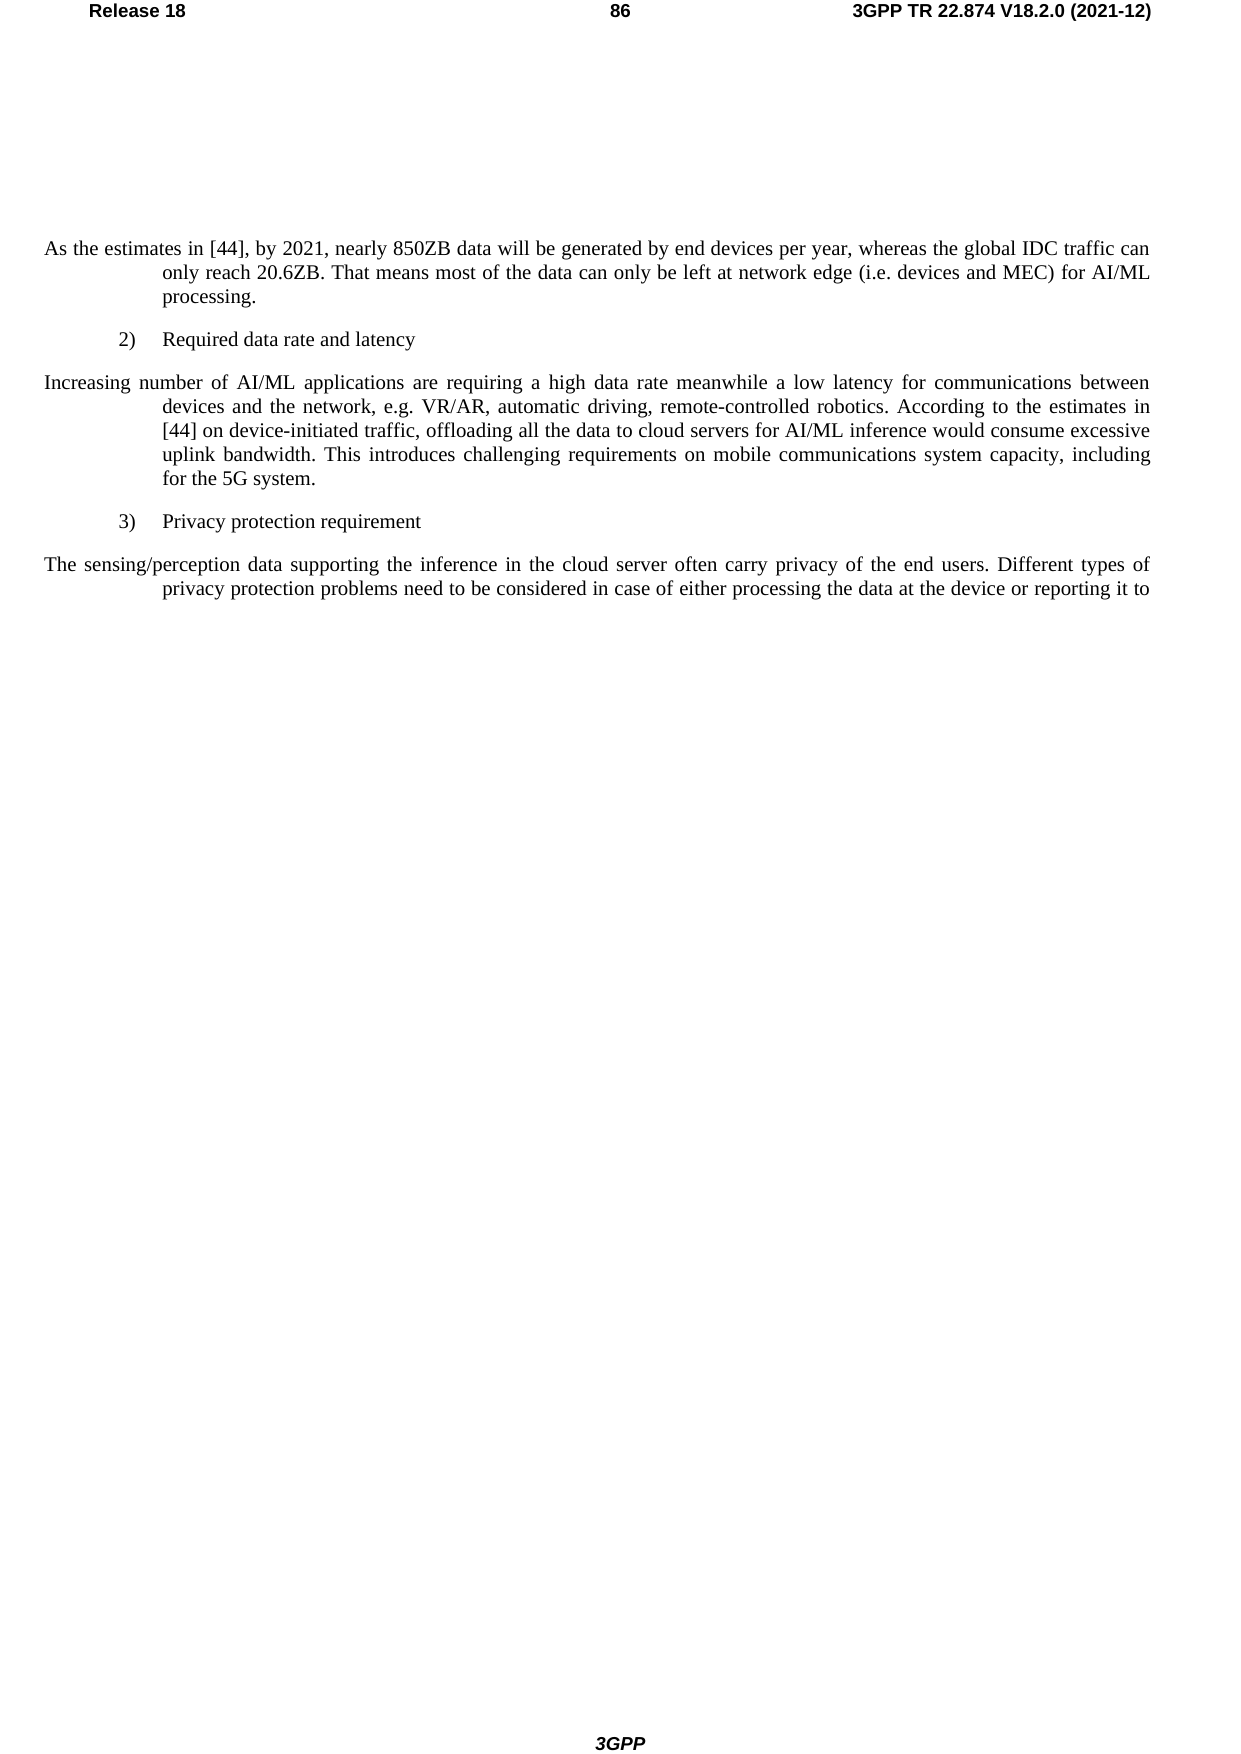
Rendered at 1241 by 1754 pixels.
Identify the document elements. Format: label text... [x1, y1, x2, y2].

text The sensing/perception data supporting the inference in the cloud server often carry privacy of the end users. Different types of privacy protection problems need to be considered in case of either processing the data at the device or reporting it to the cloud/edge server. Compared to reporting it to the server, keeping the raw data at the device can reduce the pressure of privacy protection at the network side. [44, 552, 1152, 600]
list Required data rate and latency [118, 327, 1152, 351]
text As the estimates in [44], by 2021, nearly 850ZB data will be generated by end devices per year, whereas the global IDC traffic can only reach 20.6ZB. That means most of the data can only be left at network edge (i.e. devices and MEC) for AI/ML processing. [44, 236, 1152, 308]
list Privacy protection requirement [118, 509, 1152, 533]
text Increasing number of AI/ML applications are requiring a high data rate meanwhile a low latency for communications between devices and the network, e.g. VR/AR, automatic driving, remote-controlled robotics. According to the estimates in [44] on device-initiated traffic, offloading all the data to cloud servers for AI/ML inference would consume excessive uplink bandwidth. This introduces challenging requirements on mobile communications system capacity, including for the 5G system. [44, 370, 1152, 490]
